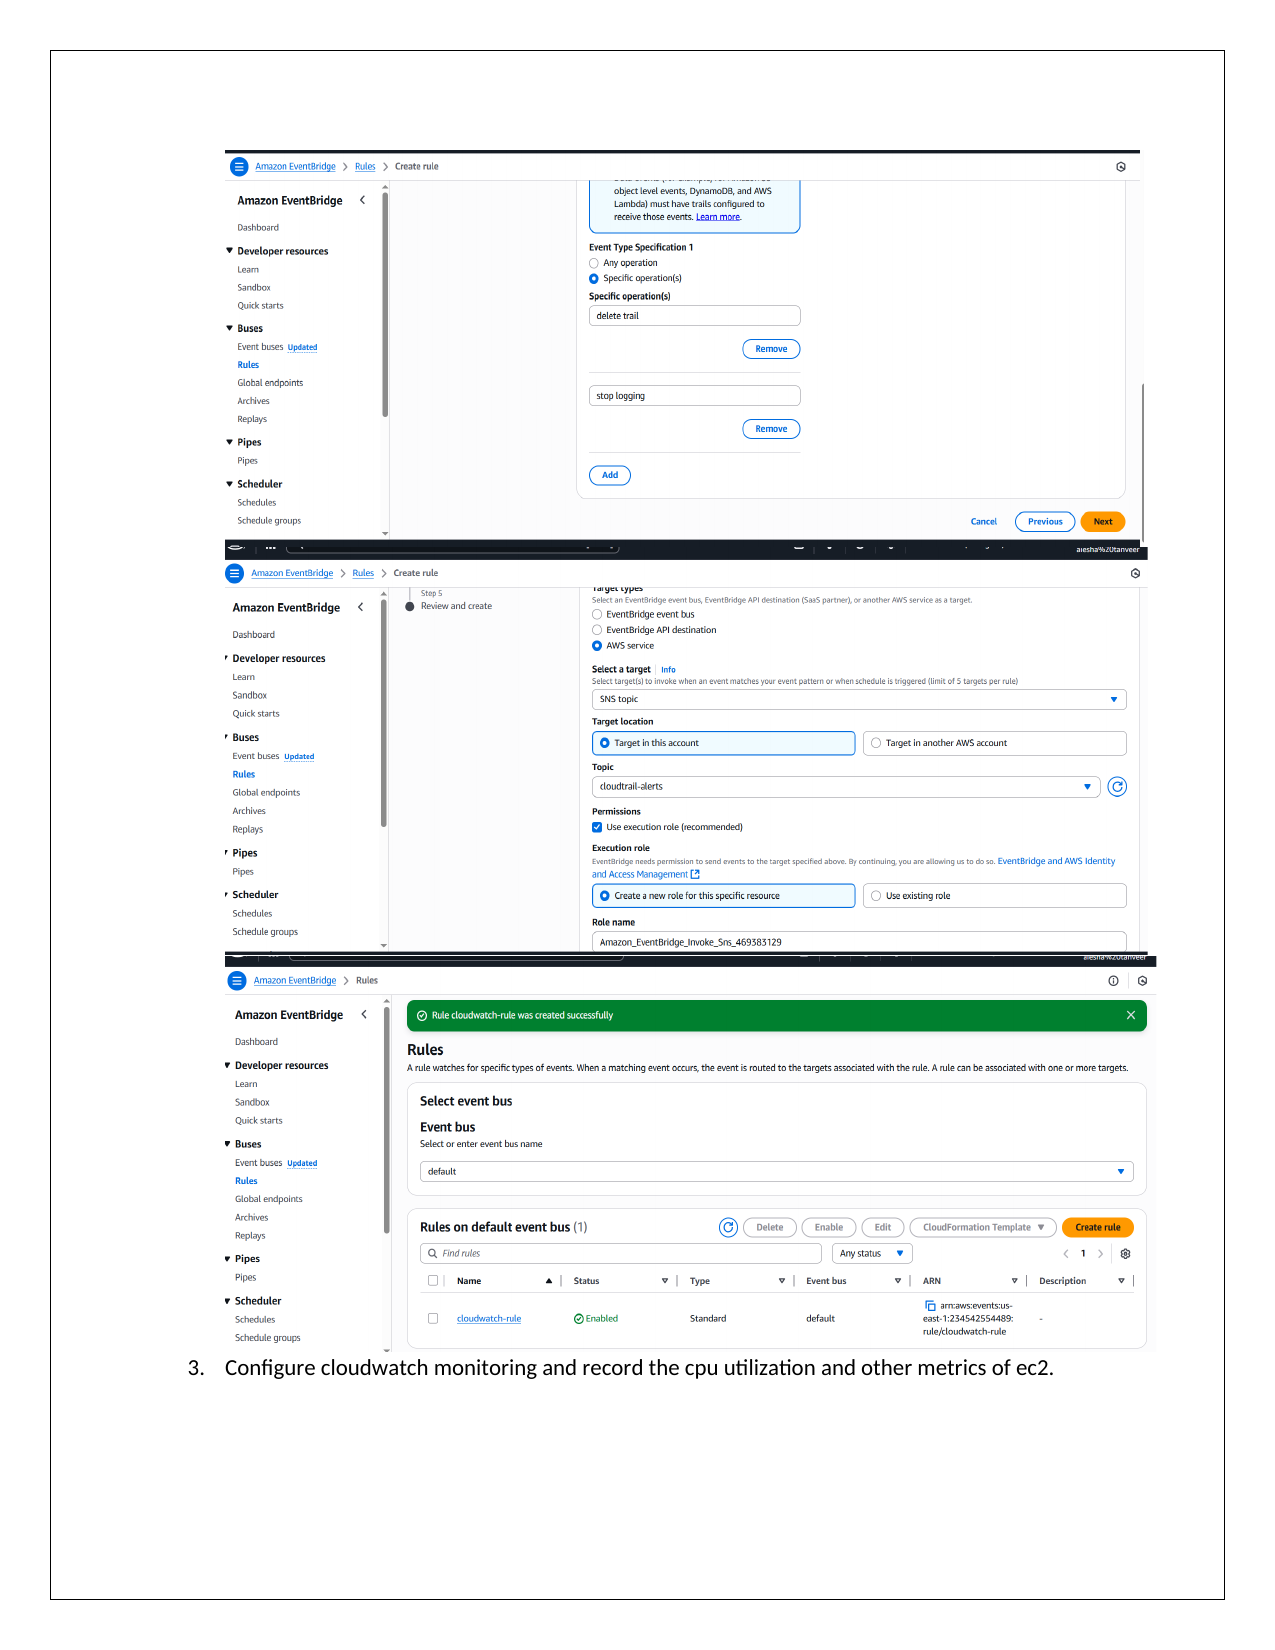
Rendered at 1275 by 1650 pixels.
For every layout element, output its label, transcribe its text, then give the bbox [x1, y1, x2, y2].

picture [225, 956, 1157, 1352]
list Configure cloudwatch monitoring and record the cpu utilization and other metrics of ec2. [187, 1353, 1125, 1381]
picture [225, 150, 1148, 955]
